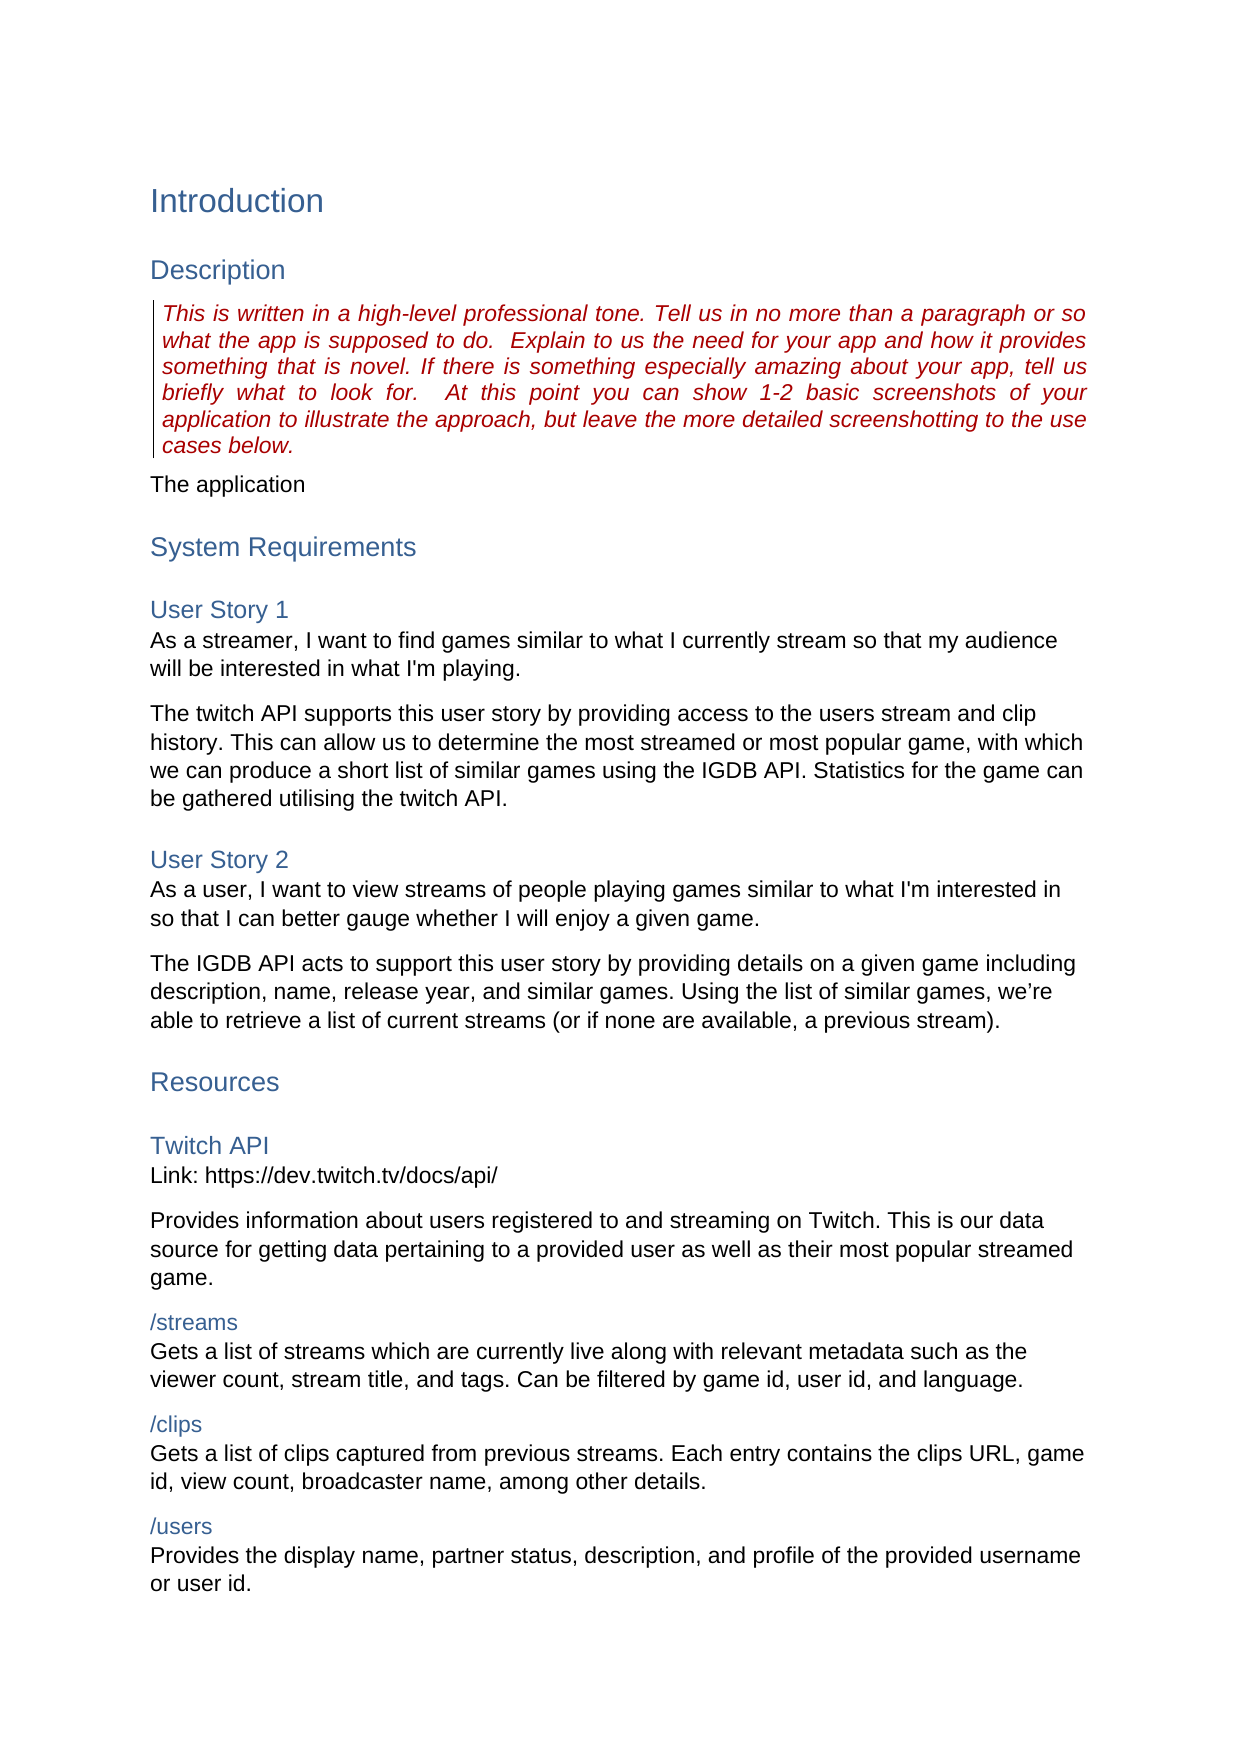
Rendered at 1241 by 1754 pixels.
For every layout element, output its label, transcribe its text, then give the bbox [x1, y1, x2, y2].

text Gets a list of streams which are currently live along with relevant metadata such as the viewer count, stream title, and tags. Can be filtered by game id, user id, and language. [150, 1338, 1090, 1393]
text This is written in a high-level professional tone. Tell us in no more than a paragraph or so what the app is supposed to do. Explain to us the need for your app and how it provides something that is novel. If there is something especially amazing about your app, tell us briefly what to look for. At this point you can show 1-2 basic screenshots of your application to illustrate the approach, but leave the more detailed screenshotting to the use cases below. [154, 300, 1090, 458]
subtitle Description [150, 254, 1090, 285]
subtitle /clips [150, 1411, 1090, 1438]
subtitle /users [150, 1513, 1090, 1540]
subtitle Resources [150, 1066, 1090, 1097]
text The twitch API supports this user story by providing access to the users stream and clip history. This can allow us to determine the most streamed or most popular game, with which we can produce a short list of similar games using the IGDB API. Statistics for the game can be gathered utilising the twitch API. [150, 700, 1090, 812]
subtitle Twitch API [150, 1131, 1090, 1160]
text Gets a list of clips captured from previous streams. Each entry contains the clips URL, game id, view count, broadcaster name, among other details. [150, 1440, 1090, 1494]
text Provides the display name, partner status, description, and profile of the provided username or user id. [150, 1542, 1090, 1597]
subtitle User Story 1 [150, 596, 1090, 624]
text As a user, I want to view streams of people playing games similar to what I'm interested in so that I can better gauge whether I will enjoy a given game. [150, 876, 1090, 931]
subtitle Introduction [150, 181, 1090, 220]
text Provides information about users registered to and streaming on Twitch. This is our data source for getting data pertaining to a provided user as well as their most popular streamed game. [150, 1207, 1090, 1291]
text The application [150, 471, 1090, 497]
subtitle System Requirements [150, 531, 1090, 562]
subtitle /streams [150, 1309, 1090, 1336]
text The IGDB API acts to support this user story by providing details on a given game including description, name, release year, and similar games. Using the list of similar games, we’re able to retrieve a list of current streams (or if none are available, a previous stream). [150, 950, 1090, 1033]
text Link: https://dev.twitch.tv/docs/api/ [150, 1162, 1090, 1189]
subtitle User Story 2 [150, 845, 1090, 874]
text As a streamer, I want to find games similar to what I currently stream so that my audience will be interested in what I'm playing. [150, 627, 1090, 681]
